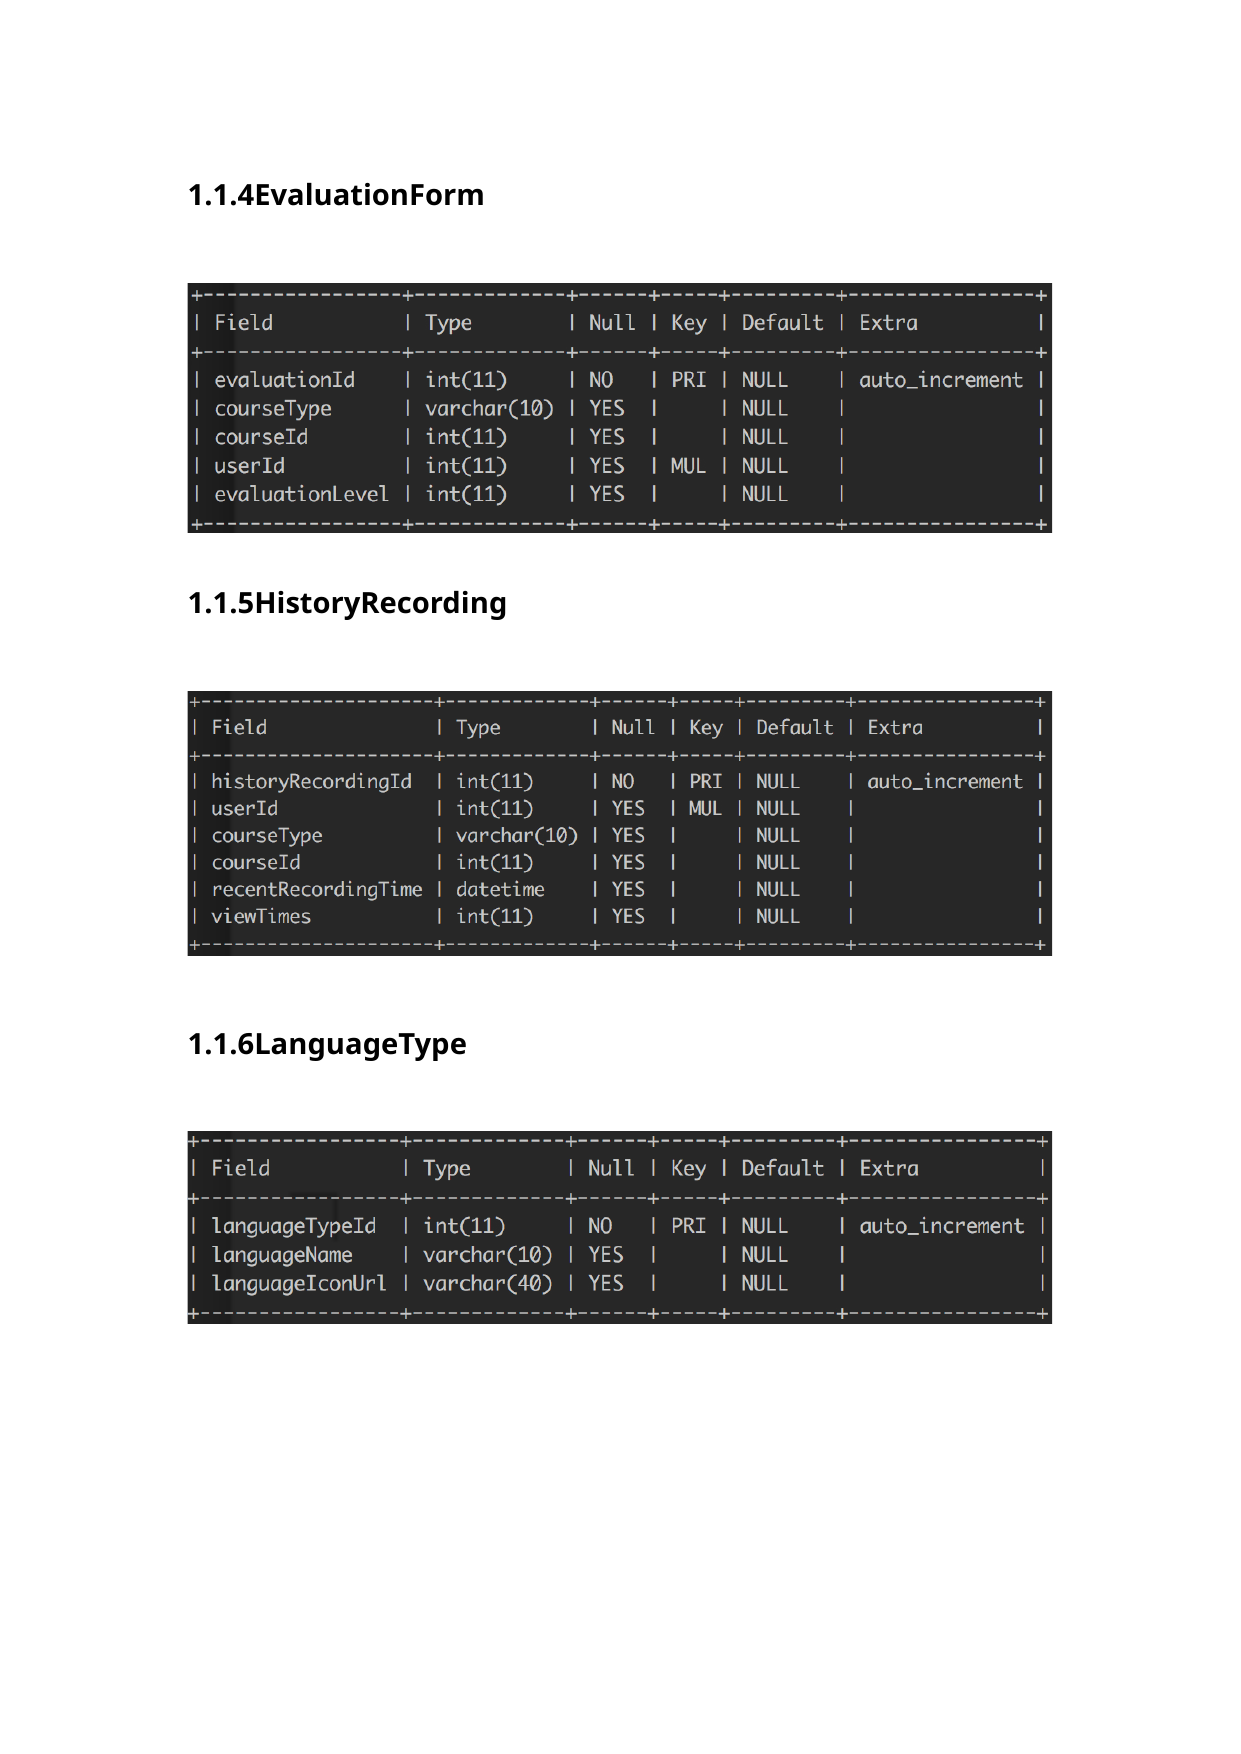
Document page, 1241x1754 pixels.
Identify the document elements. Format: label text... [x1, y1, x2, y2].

picture [187, 691, 1053, 956]
subtitle 1.1.5HistoryRecording [187, 570, 1053, 635]
subtitle 1.1.4EvaluationForm [187, 162, 1053, 227]
picture [187, 283, 1053, 533]
subtitle 1.1.6LanguageType [187, 1011, 1053, 1076]
picture [187, 1131, 1053, 1324]
